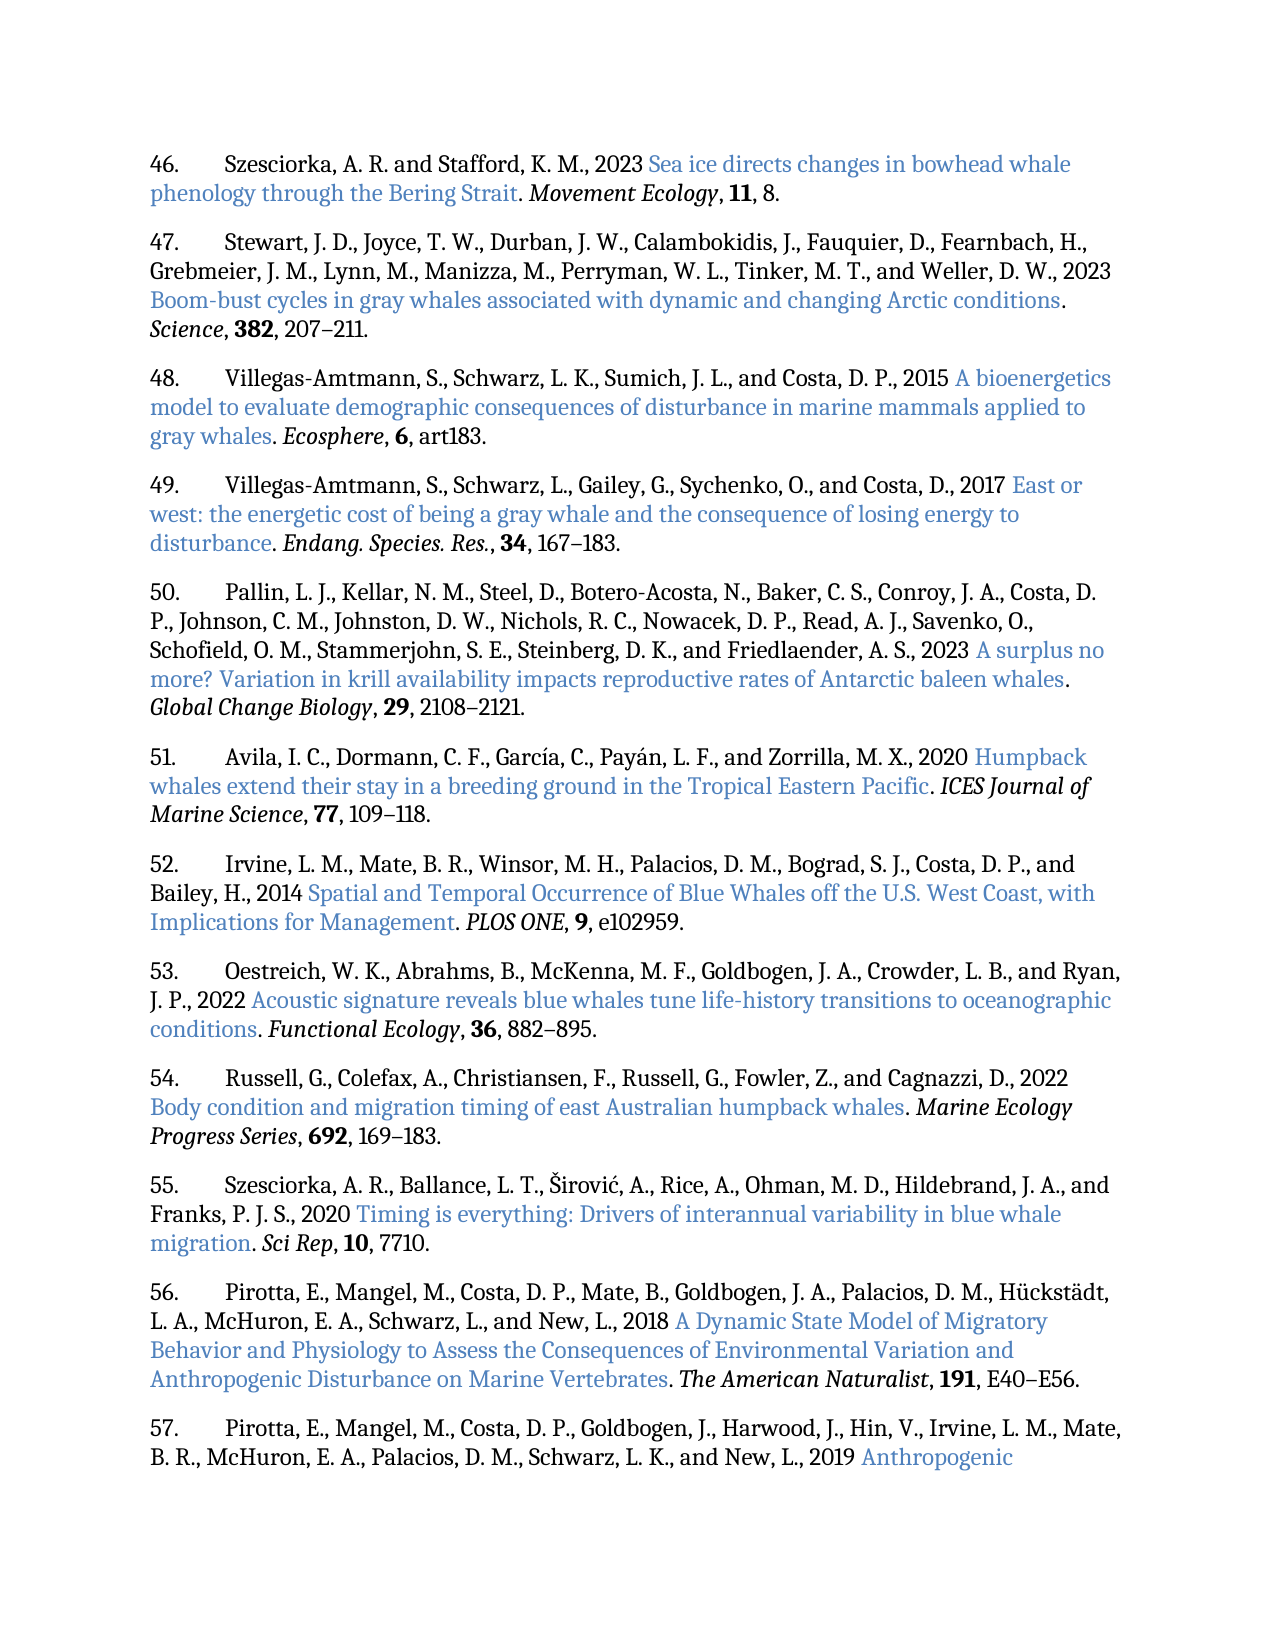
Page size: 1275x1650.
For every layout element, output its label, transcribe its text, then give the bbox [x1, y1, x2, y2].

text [150, 1414, 1125, 1472]
text 50. Pallin, L. J., Kellar, N. M., Steel, D., Botero-Acosta, N., Baker, C. S., Conroy, J. A., Costa, D. P., Johnson, C. M., Johnston, D. W., Nichols, R. C., Nowacek, D. P., Read, A. J., Savenko, O., Schofield, O. M., Stammerjohn, S. E., Steinberg, D. K., and Friedlaender, A. S., 2023 A surplus no more? Variation in krill availability impacts reproductive rates of Antarctic baleen whales. Global Change Biology, 29, 2108–2121. [150, 578, 1125, 722]
text 52. Irvine, L. M., Mate, B. R., Winsor, M. H., Palacios, D. M., Bograd, S. J., Costa, D. P., and Bailey, H., 2014 Spatial and Temporal Occurrence of Blue Whales off the U.S. West Coast, with Implications for Management. PLOS ONE, 9, e102959. [150, 850, 1125, 936]
text 54. Russell, G., Colefax, A., Christiansen, F., Russell, G., Fowler, Z., and Cagnazzi, D., 2022 Body condition and migration timing of east Australian humpback whales. Marine Ecology Progress Series, 692, 169–183. [150, 1064, 1125, 1150]
text 46. Szesciorka, A. R. and Stafford, K. M., 2023 Sea ice directs changes in bowhead whale phenology through the Bering Strait. Movement Ecology, 11, 8. [150, 150, 1125, 207]
text 49. Villegas-Amtmann, S., Schwarz, L., Gailey, G., Sychenko, O., and Costa, D., 2017 East or west: the energetic cost of being a gray whale and the consequence of losing energy to disturbance. Endang. Species. Res., 34, 167–183. [150, 471, 1125, 557]
text 51. Avila, I. C., Dormann, C. F., García, C., Payán, L. F., and Zorrilla, M. X., 2020 Humpback whales extend their stay in a breeding ground in the Tropical Eastern Pacific. ICES Journal of Marine Science, 77, 109–118. [150, 743, 1125, 829]
text 47. Stewart, J. D., Joyce, T. W., Durban, J. W., Calambokidis, J., Fauquier, D., Fearnbach, H., Grebmeier, J. M., Lynn, M., Manizza, M., Perryman, W. L., Tinker, M. T., and Weller, D. W., 2023 Boom-bust cycles in gray whales associated with dynamic and changing Arctic conditions. Science, 382, 207–211. [150, 228, 1125, 343]
text 53. Oestreich, W. K., Abrahms, B., McKenna, M. F., Goldbogen, J. A., Crowder, L. B., and Ryan, J. P., 2022 Acoustic signature reveals blue whales tune life-history transitions to oceanographic conditions. Functional Ecology, 36, 882–895. [150, 957, 1125, 1043]
text 48. Villegas-Amtmann, S., Schwarz, L. K., Sumich, J. L., and Costa, D. P., 2015 A bioenergetics model to evaluate demographic consequences of disturbance in marine mammals applied to gray whales. Ecosphere, 6, art183. [150, 364, 1125, 450]
text 56. Pirotta, E., Mangel, M., Costa, D. P., Mate, B., Goldbogen, J. A., Palacios, D. M., Hückstädt, L. A., McHuron, E. A., Schwarz, L., and New, L., 2018 A Dynamic State Model of Migratory Behavior and Physiology to Assess the Consequences of Environmental Variation and Anthropogenic Disturbance on Marine Vertebrates. The American Naturalist, 191, E40–E56. [150, 1278, 1125, 1393]
text 55. Szesciorka, A. R., Ballance, L. T., Širović, A., Rice, A., Ohman, M. D., Hildebrand, J. A., and Franks, P. J. S., 2020 Timing is everything: Drivers of interannual variability in blue whale migration. Sci Rep, 10, 7710. [150, 1171, 1125, 1257]
